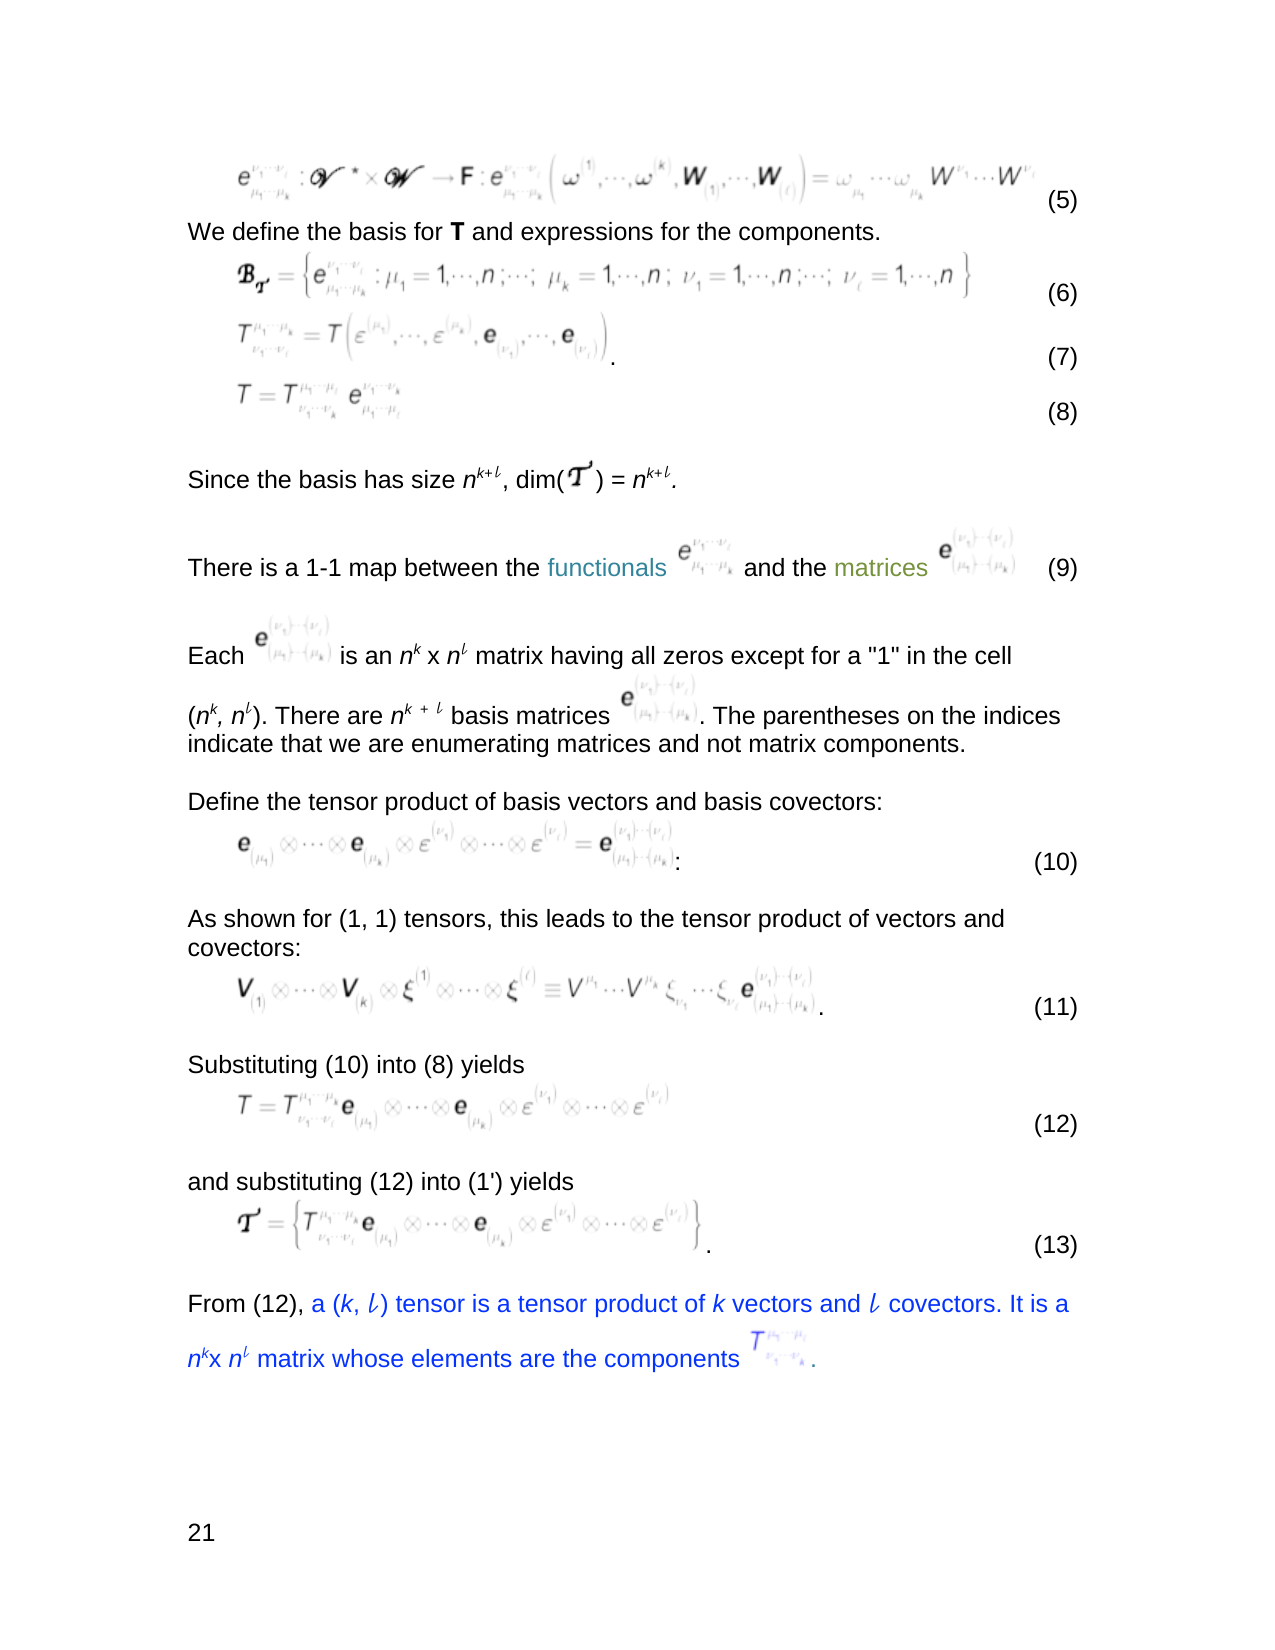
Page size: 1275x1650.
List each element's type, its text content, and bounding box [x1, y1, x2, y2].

text We define the basis for T and expressions for the components. [187, 214, 1087, 248]
text : (10) [187, 816, 1087, 875]
text Each is an nk x n𝓁 matrix having all zeros except for a "1" in the cell (nk, n𝓁). There are nk + 𝓁 basis matrices . The parentheses on the indices indicate that we are enumerating matrices and not matrix components. [187, 611, 1087, 758]
text . (7) [187, 307, 1087, 371]
text (5) [187, 150, 1087, 214]
text From (12), a (k, 𝓁) tensor is a tensor product of k vectors and 𝓁 covectors. It is a nkx n𝓁 matrix whose elements are the components . [187, 1288, 1087, 1373]
text . (11) [187, 961, 1087, 1021]
text (6) [187, 248, 1087, 307]
text There is a 1-1 map between the functionals and the matrices (9) [187, 522, 1087, 582]
text Define the tensor product of basis vectors and basis covectors: [187, 787, 1087, 816]
text . (13) [187, 1195, 1087, 1259]
text (12) [187, 1078, 1087, 1138]
text As shown for (1, 1) tensors, this leads to the tensor product of vectors and covectors: [187, 904, 1087, 961]
text Substituting (10) into (8) yields [187, 1050, 1087, 1078]
text Since the basis has size nk+ 𝓁, dim() = nk+ 𝓁. [187, 455, 1087, 493]
text and substituting (12) into (1') yields [187, 1167, 1087, 1195]
text (8) [187, 371, 1087, 426]
